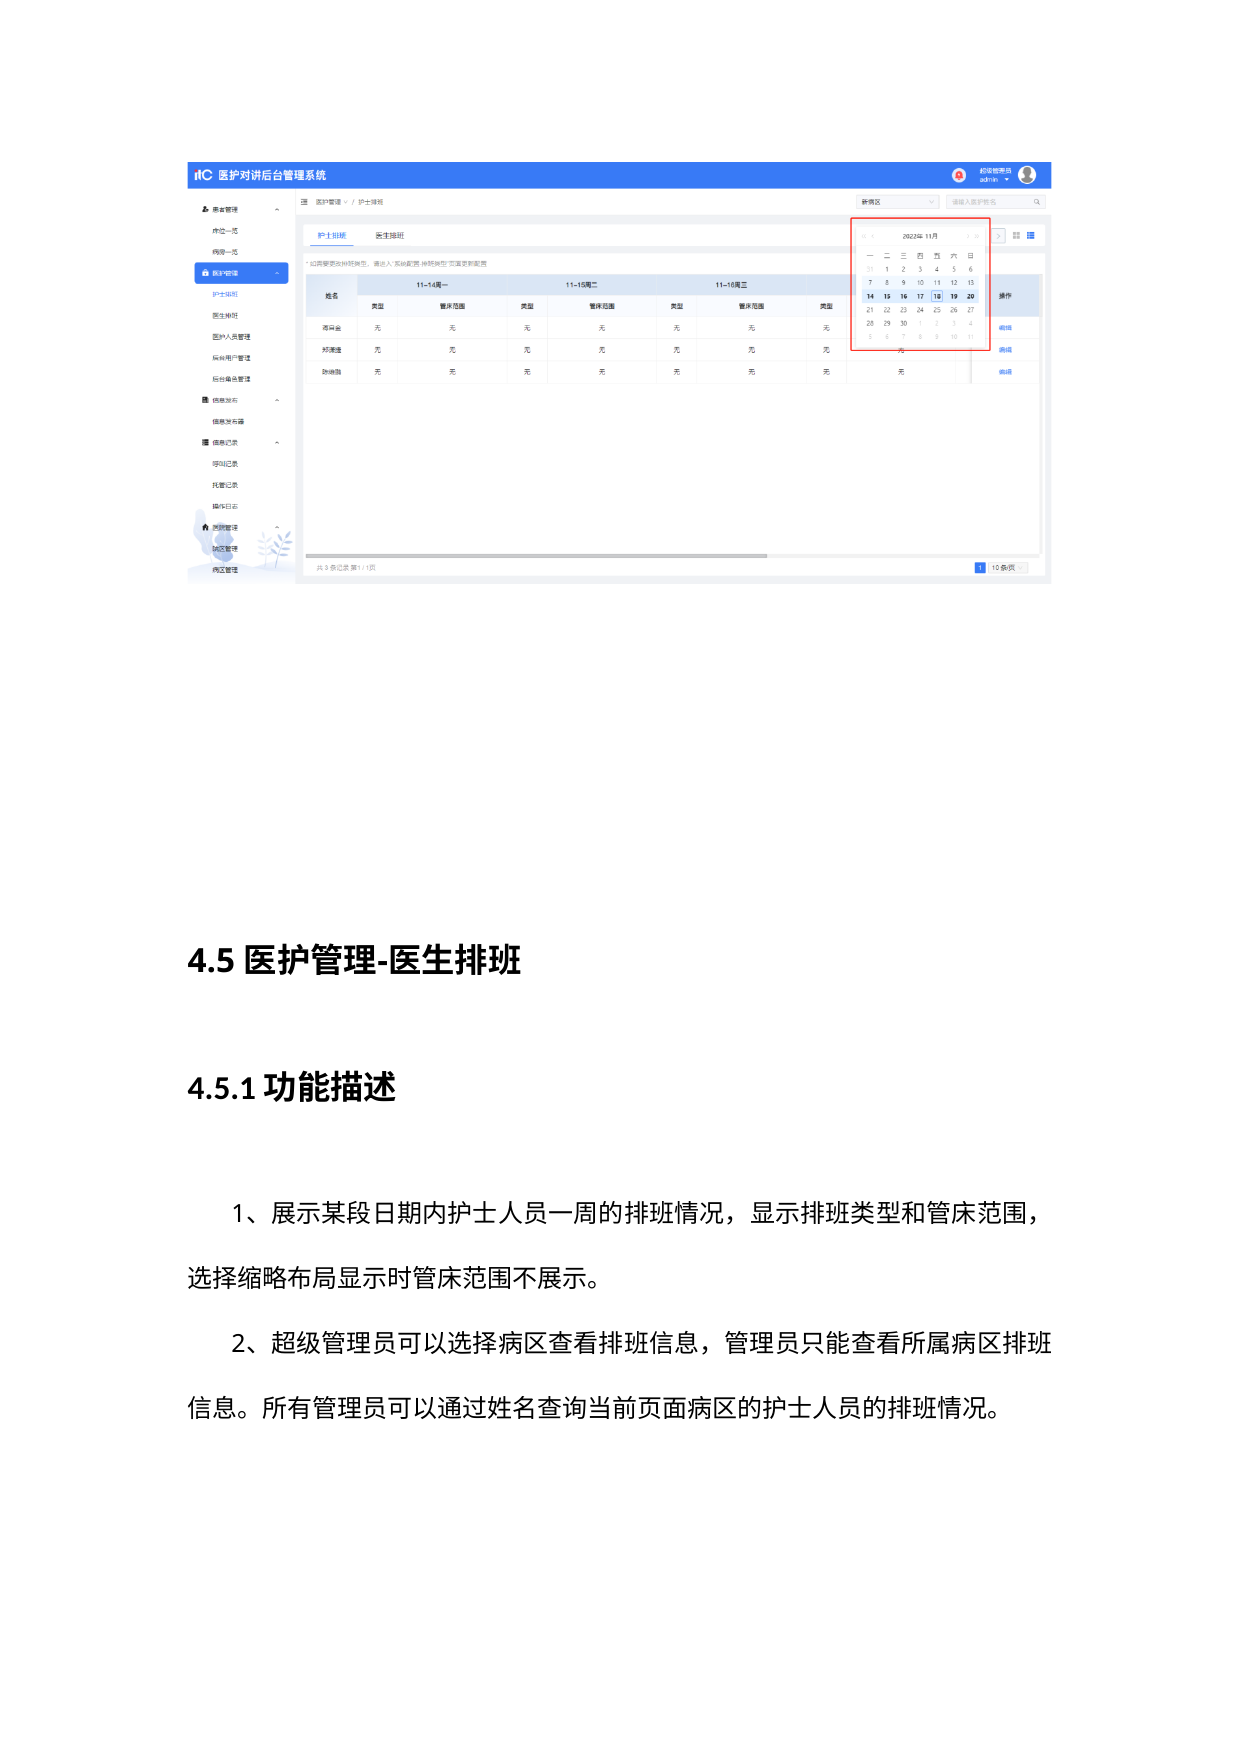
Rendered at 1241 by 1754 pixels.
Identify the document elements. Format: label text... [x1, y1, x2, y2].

subtitle 4.5.1 功能描述 [187, 1053, 1053, 1118]
text 2、超级管理员可以选择病区查看排班信息，管理员只能查看所属病区排班信息。所有管理员可以通过姓名查询当前页面病区的护士人员的排班情况。 [187, 1309, 1053, 1439]
picture [187, 162, 1052, 584]
subtitle 4.5 医护管理-医生排班 [187, 926, 1053, 991]
text 1、展示某段日期内护士人员一周的排班情况，显示排班类型和管床范围，选择缩略布局显示时管床范围不展示。 [187, 1179, 1053, 1309]
